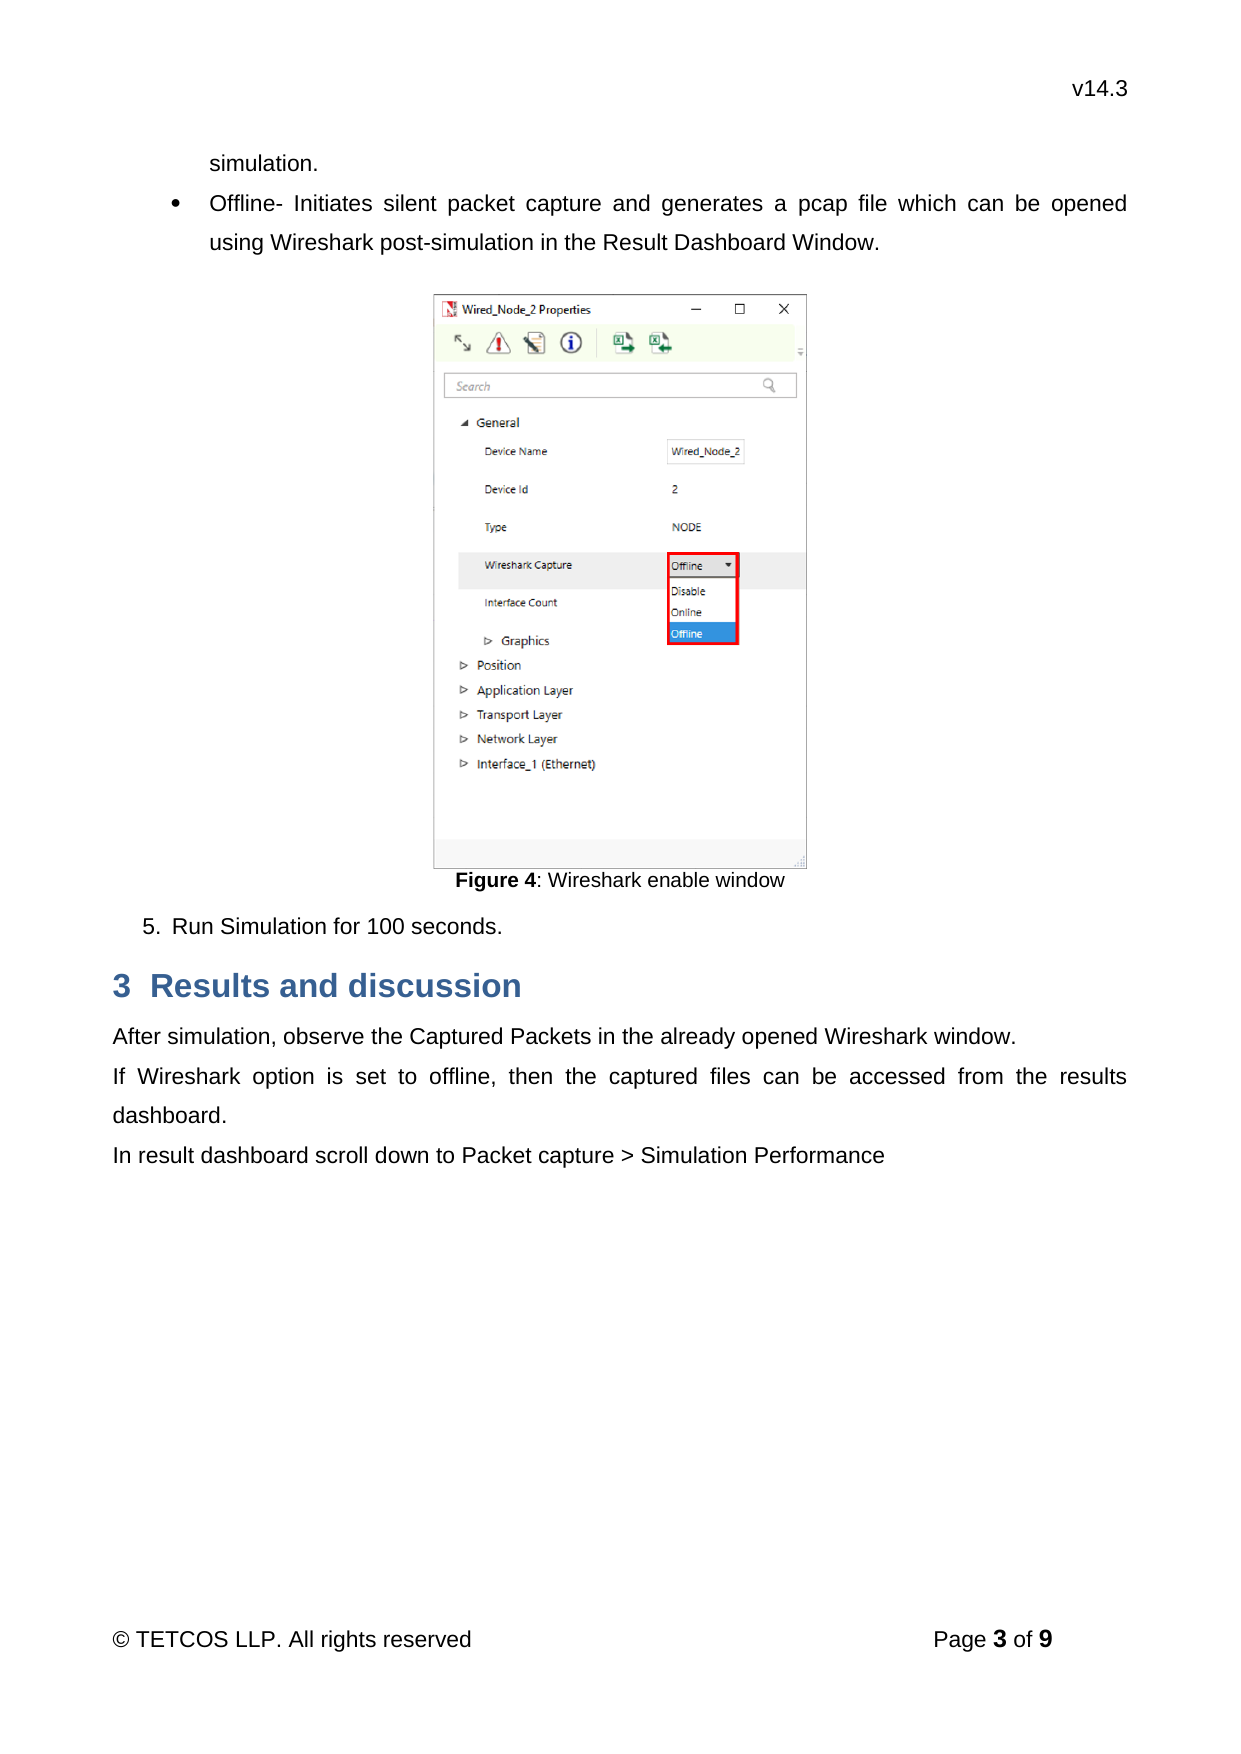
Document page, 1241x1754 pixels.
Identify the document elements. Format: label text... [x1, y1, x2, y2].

picture [433, 294, 807, 869]
list Run Simulation for 100 seconds. [142, 913, 1128, 939]
text If Wireshark option is set to offline, then the captured files can be accessed from the results dashboard. [112, 1063, 1128, 1128]
text In result dashboard scroll down to Packet capture > Simulation Performance [112, 1142, 1128, 1168]
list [172, 150, 1128, 176]
text After simulation, observe the Captured Packets in the already opened Wireshark window. [112, 1023, 1128, 1049]
text Figure 4: Wireshark enable window [112, 868, 1128, 892]
subtitle Results and discussion [112, 966, 1128, 1004]
list Offline- Initiates silent packet capture and generates a pcap file which can be opened using Wireshark post-simulation in the Result Dashboard Window. [172, 189, 1128, 255]
